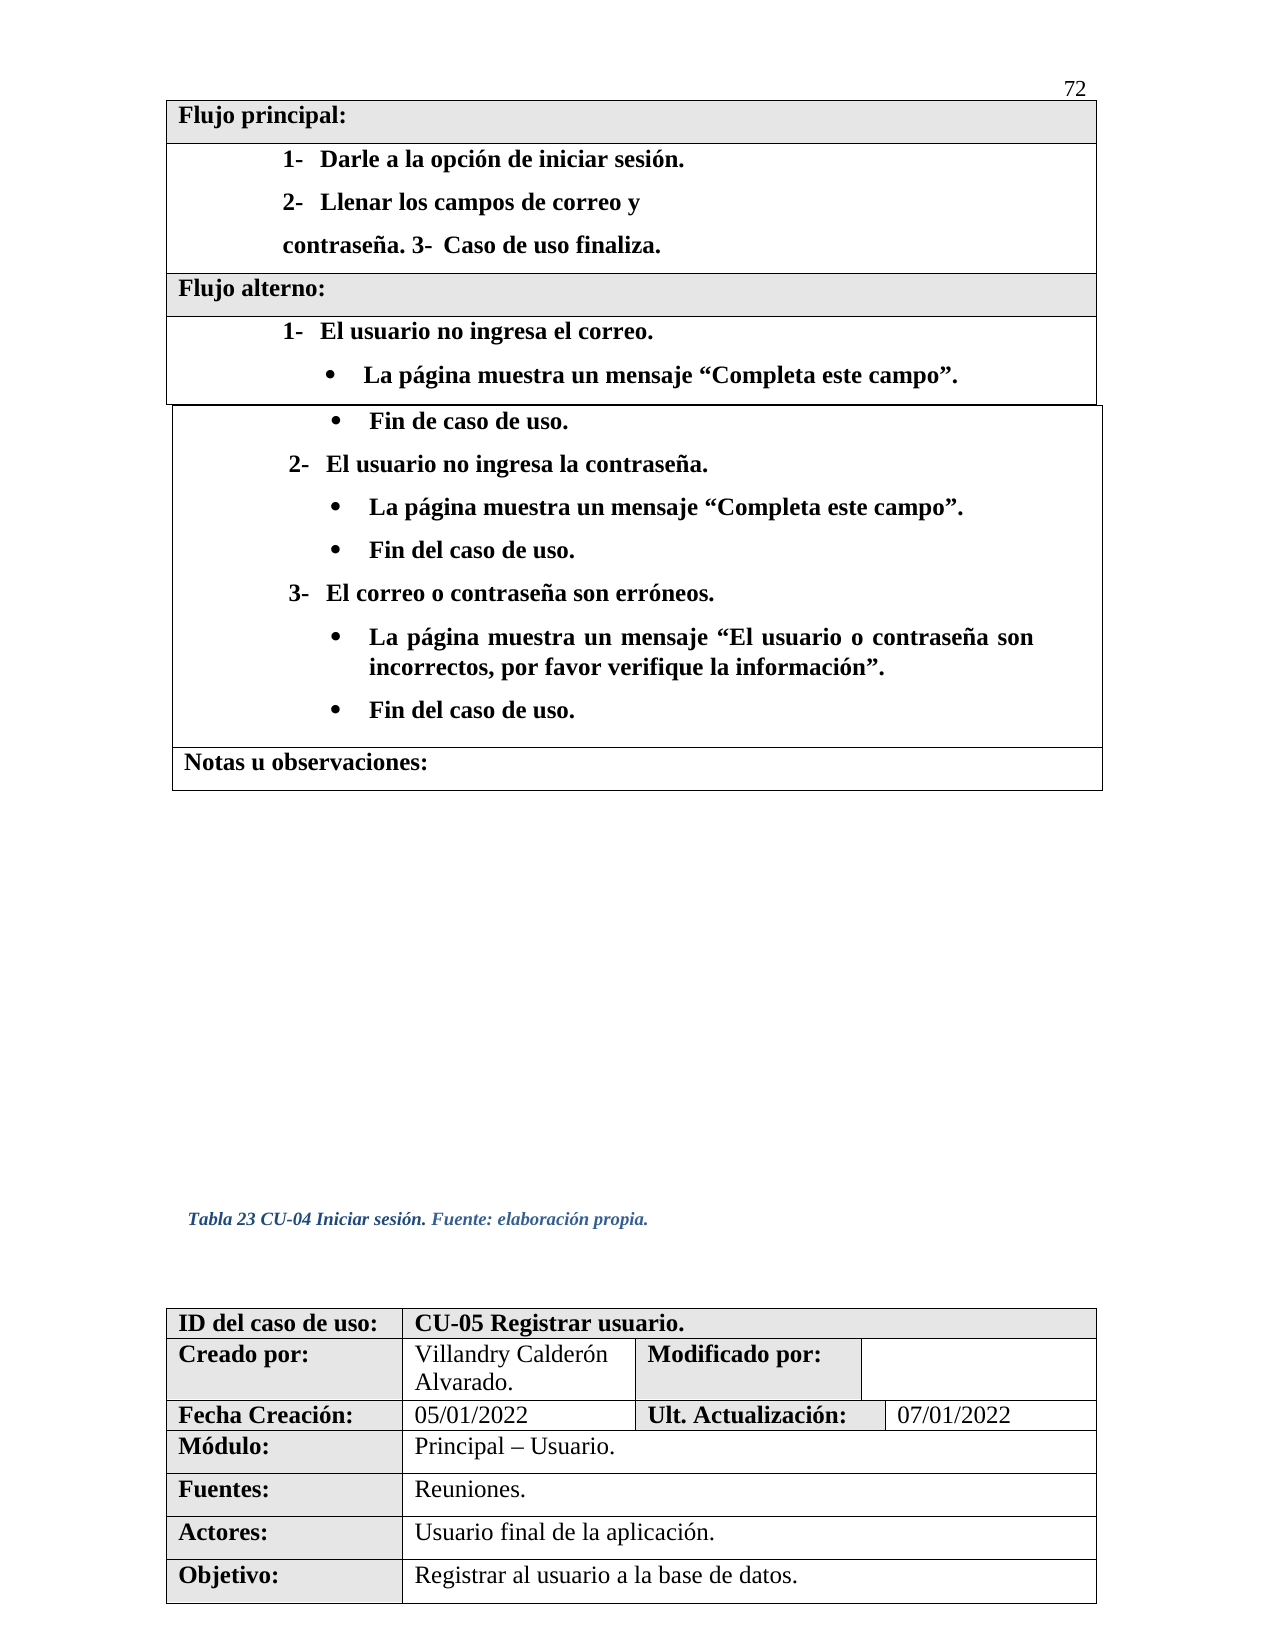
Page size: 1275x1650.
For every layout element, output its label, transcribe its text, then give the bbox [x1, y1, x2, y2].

table_header ID del caso de uso: [167, 1309, 402, 1338]
table_cell Objetivo: [167, 1560, 402, 1602]
text Tabla 23 CU-04 Iniciar sesión. Fuente: elaboración propia. [187, 1208, 1099, 1229]
table_cell El usuario no ingresa el correo. La página muestra un mensaje “Completa este campo”. [167, 317, 1096, 404]
table_cell Reuniones. [403, 1474, 1096, 1516]
table_cell Villandry Calderón Alvarado. [403, 1339, 635, 1399]
table_cell [862, 1339, 1096, 1399]
table_cell Actores: [167, 1517, 402, 1559]
table_cell 05/01/2022 [403, 1401, 635, 1430]
table_cell Creado por: [167, 1339, 402, 1399]
table_cell Ult. Actualización: [636, 1401, 885, 1430]
table_cell Notas u observaciones: [173, 748, 1102, 790]
table_cell Módulo: [167, 1431, 402, 1473]
table_cell Modificado por: [636, 1339, 861, 1399]
table_cell Fecha Creación: [167, 1401, 402, 1430]
table_cell Flujo principal: [167, 101, 1096, 143]
table_cell Fuentes: [167, 1474, 402, 1516]
table_header Fin de caso de uso. El usuario no ingresa la contraseña. La página muestra un mensaje “Completa este campo”. Fin del caso de uso. El correo o contraseña son erróneos. La página muestra un mensaje “El usuario o contraseña son incorrectos, por favor verifique la información”. Fin del caso de uso. [173, 406, 1102, 747]
table_header CU-05 Registrar usuario. [403, 1309, 1096, 1338]
table_cell Registrar al usuario a la base de datos. [403, 1560, 1096, 1602]
table_cell Principal – Usuario. [403, 1431, 1096, 1473]
table_cell 07/01/2022 [886, 1401, 1096, 1430]
table_cell Usuario final de la aplicación. [403, 1517, 1096, 1559]
table_cell Darle a la opción de iniciar sesión. Llenar los campos de correo y contraseña. 3- Caso de uso finaliza. [167, 144, 1096, 273]
table_cell Flujo alterno: [167, 274, 1096, 316]
